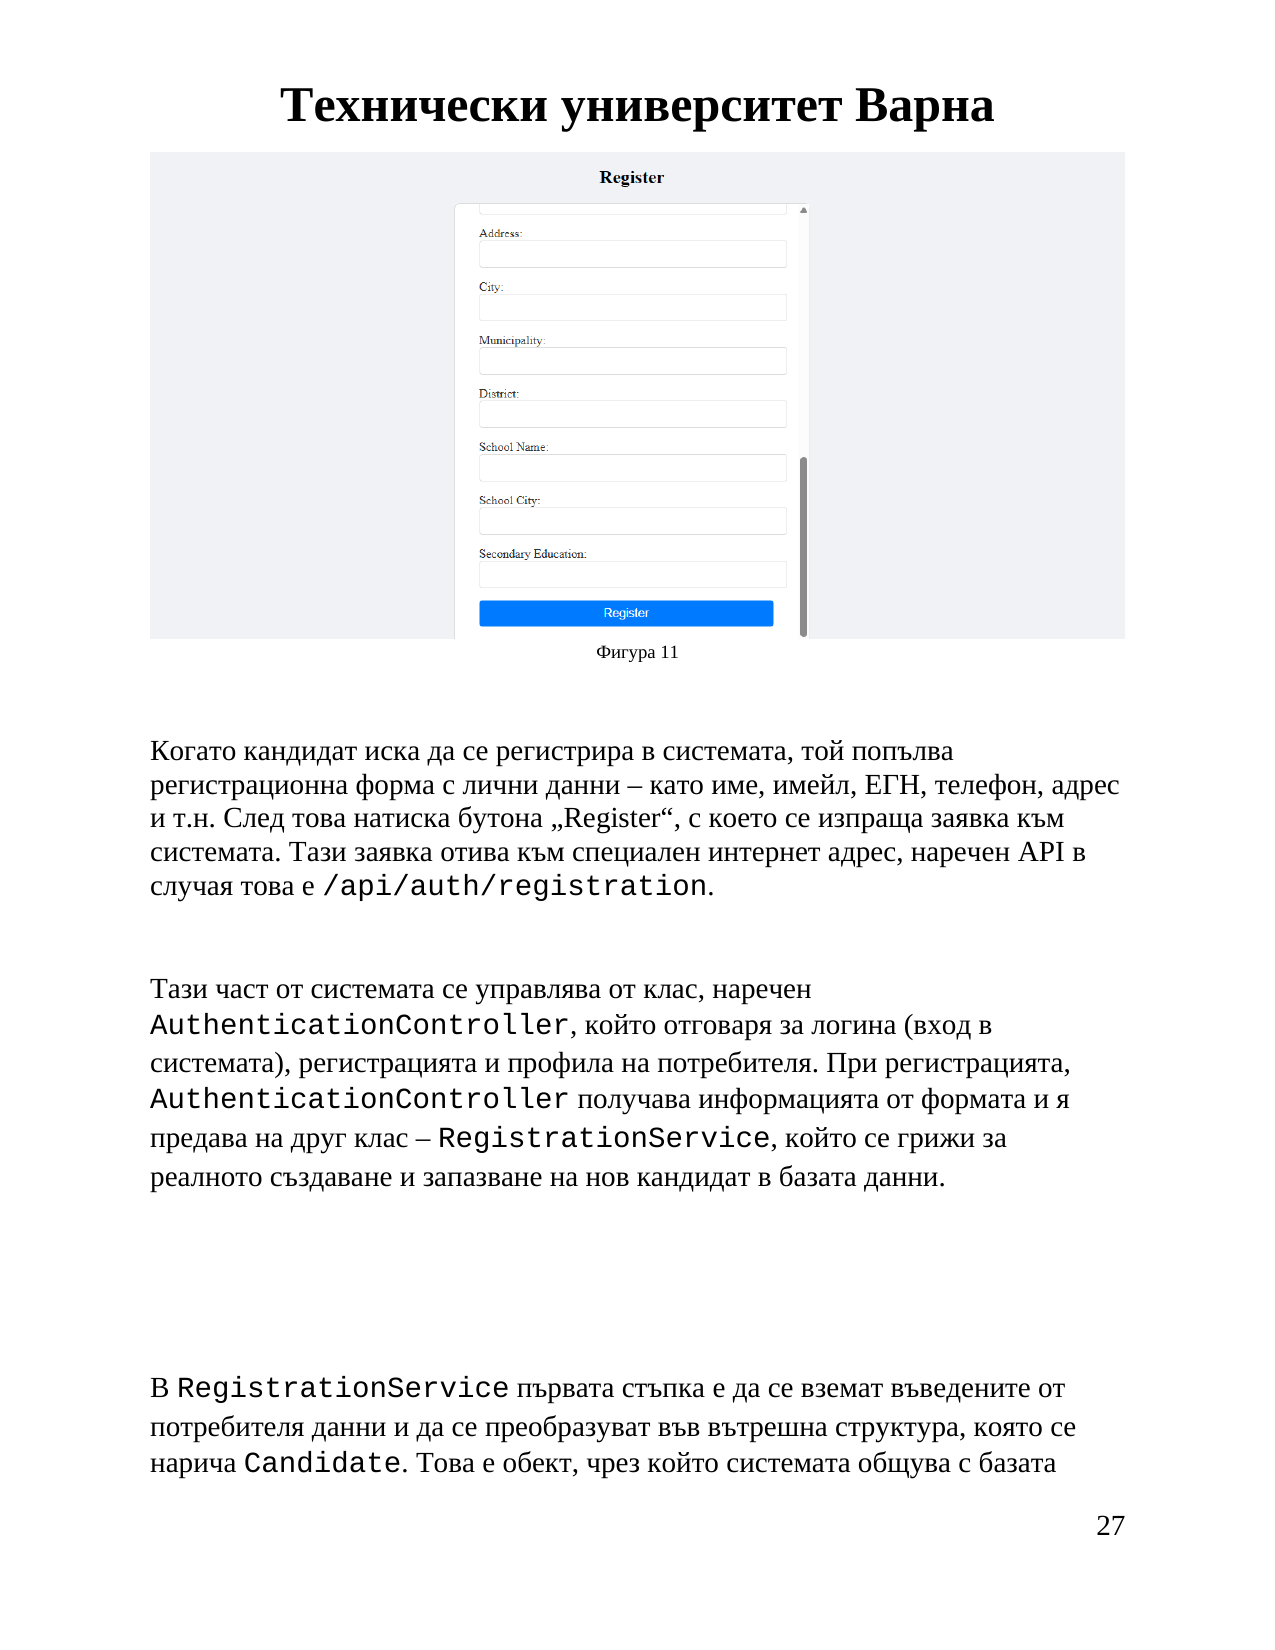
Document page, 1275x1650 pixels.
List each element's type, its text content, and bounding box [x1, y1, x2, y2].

picture [150, 150, 1125, 639]
text Фигура 11 [150, 639, 1125, 662]
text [150, 1370, 1125, 1481]
text Когато кандидат иска да се регистрира в системата, той попълва регистрационна форма с лични данни – като име, имейл, ЕГН, телефон, адрес и т.н. След това натиска бутона „Register“, с което се изпраща заявка към системата. Тази заявка отива към специален интернет адрес, наречен API в случая това е /api/auth/registration. [150, 733, 1125, 904]
text Тази част от системата се управлява от клас, наречен AuthenticationController, който отговаря за логина (вход в системата), регистрацията и профила на потребителя. При регистрацията, AuthenticationController получава информацията от формата и я предава на друг клас – RegistrationService, който се грижи за реалното създаване и запазване на нов кандидат в базата данни. [150, 971, 1125, 1192]
